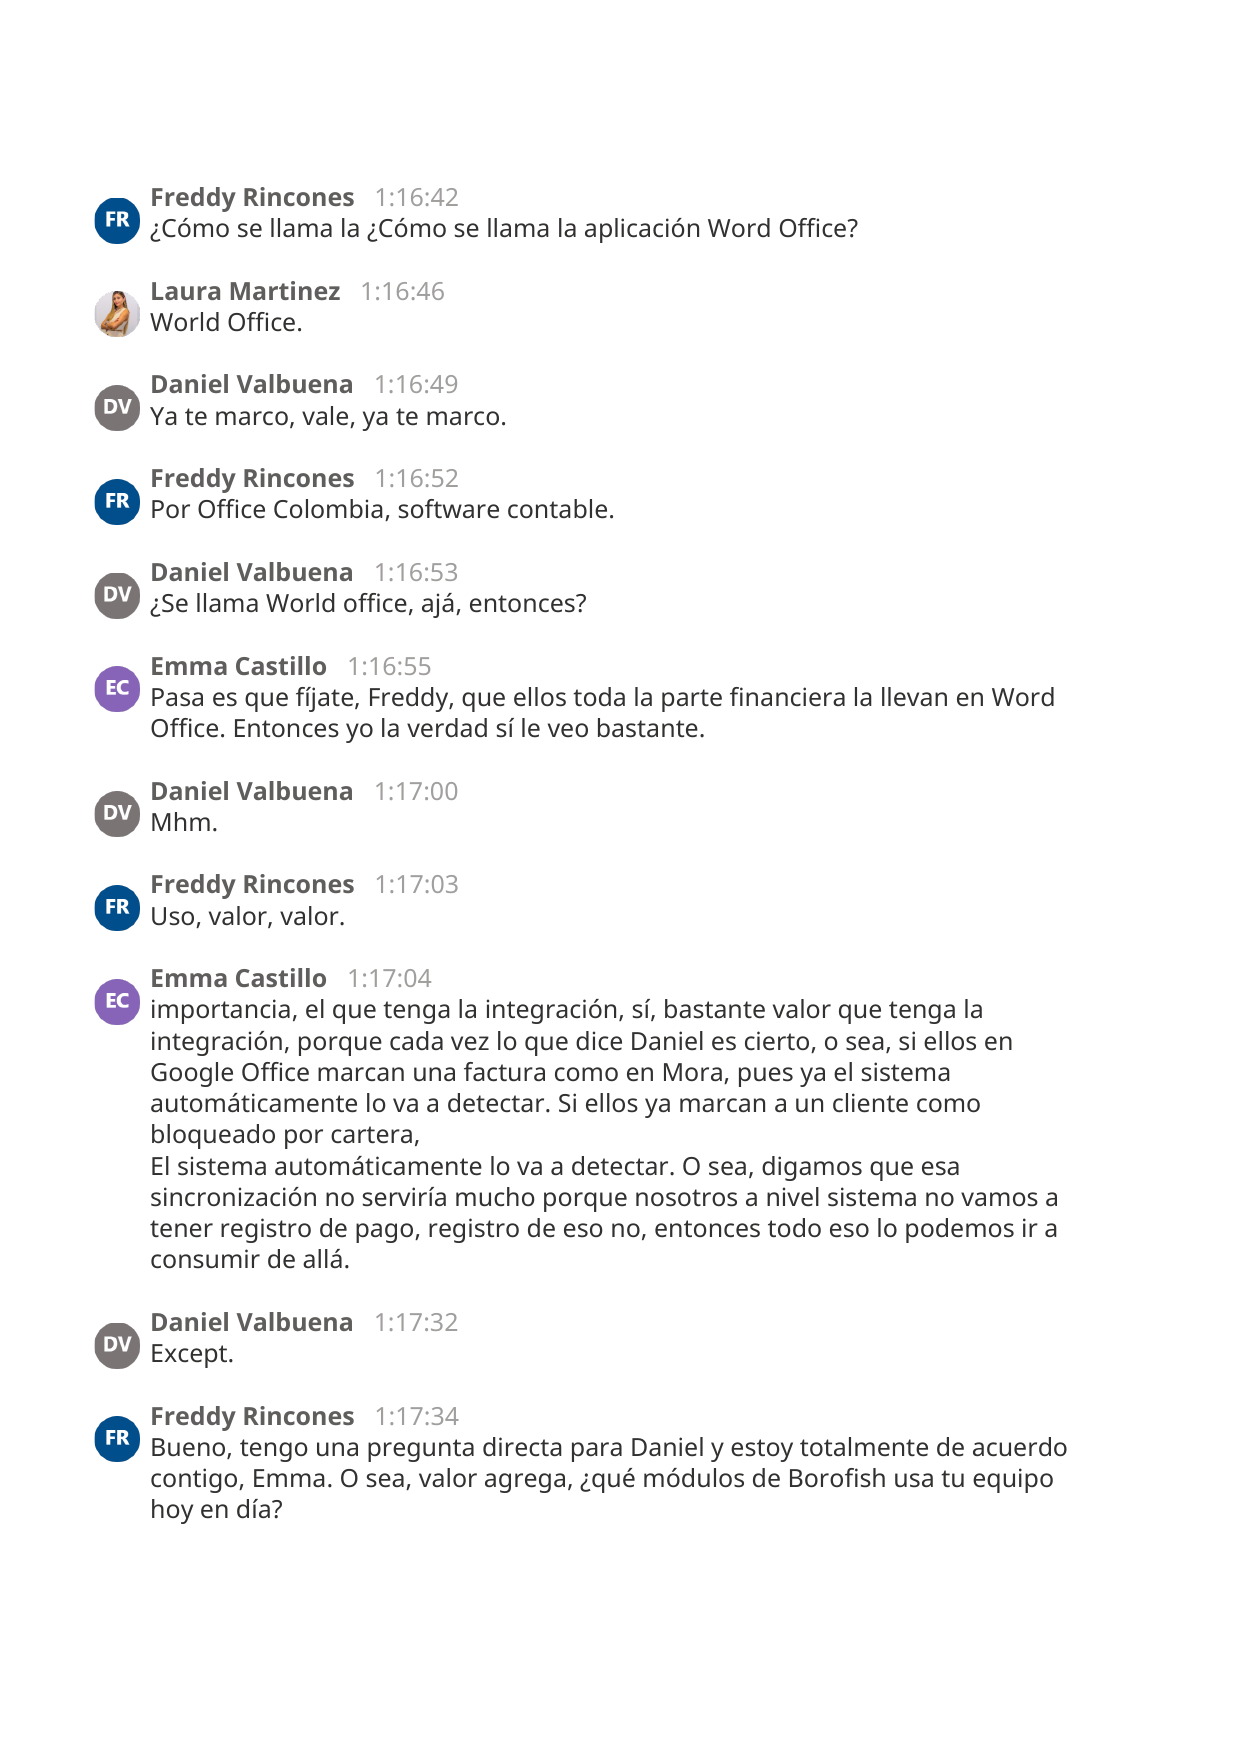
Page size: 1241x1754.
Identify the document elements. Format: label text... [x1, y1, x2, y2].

picture [94, 666, 140, 712]
text Daniel Valbuena 1:17:00 Mhm. [150, 744, 1090, 837]
text Laura Martinez 1:16:46 World Office. [150, 244, 1090, 337]
text Freddy Rincones 1:17:03 Uso, valor, valor. [150, 837, 1090, 931]
picture [94, 198, 140, 244]
picture [94, 979, 140, 1025]
picture [94, 1323, 140, 1369]
picture [94, 885, 140, 931]
picture [94, 385, 140, 431]
text Emma Castillo 1:16:55 Pasa es que fíjate, Freddy, que ellos toda la parte financiera la llevan en Word Office. Entonces yo la verdad sí le veo bastante. [150, 619, 1090, 744]
picture [94, 291, 140, 337]
text Freddy Rincones 1:16:52 Por Office Colombia, software contable. [150, 431, 1090, 525]
text Emma Castillo 1:17:04 importancia, el que tenga la integración, sí, bastante valor que tenga la integración, porque cada vez lo que dice Daniel es cierto, o sea, si ellos en Google Office marcan una factura como en Mora, pues ya el sistema automáticamente lo va a detectar. Si ellos ya marcan a un cliente como bloqueado por cartera, El sistema automáticamente lo va a detectar. O sea, digamos que esa sincronización no serviría mucho porque nosotros a nivel sistema no vamos a tener registro de pago, registro de eso no, entonces todo eso lo podemos ir a consumir de allá. [150, 931, 1090, 1275]
text Daniel Valbuena 1:16:49 Ya te marco, vale, ya te marco. [150, 337, 1090, 431]
picture [94, 479, 140, 525]
text Freddy Rincones 1:16:42 ¿Cómo se llama la ¿Cómo se llama la aplicación Word Office? [150, 150, 1090, 244]
text Daniel Valbuena 1:16:53 ¿Se llama World office, ajá, entonces? [150, 525, 1090, 619]
picture [94, 573, 140, 619]
picture [94, 1416, 140, 1462]
text Daniel Valbuena 1:17:32 Except. [150, 1275, 1090, 1369]
text Freddy Rincones 1:17:34 Bueno, tengo una pregunta directa para Daniel y estoy totalmente de acuerdo contigo, Emma. O sea, valor agrega, ¿qué módulos de Borofish usa tu equipo hoy en día? [150, 1369, 1090, 1525]
picture [94, 791, 140, 837]
